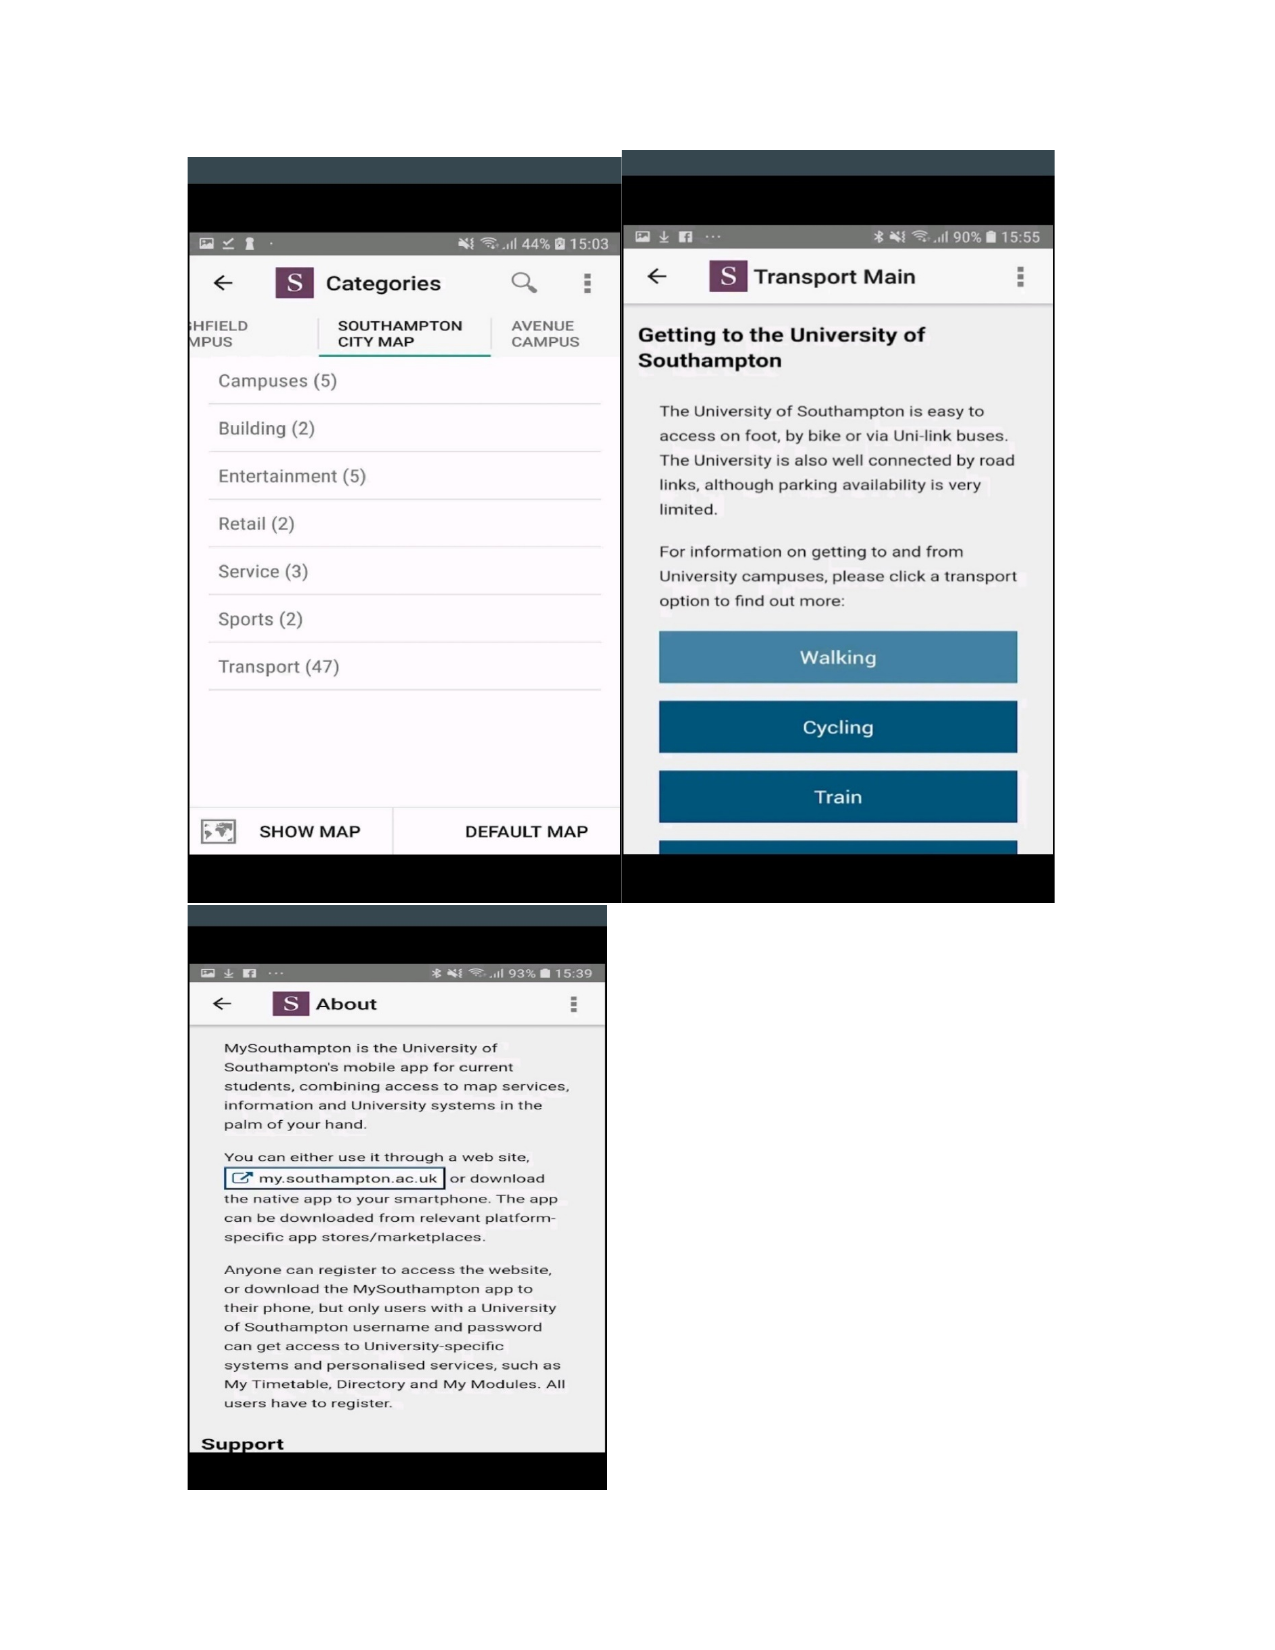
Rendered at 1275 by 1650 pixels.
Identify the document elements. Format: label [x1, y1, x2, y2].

picture [187, 150, 1055, 903]
picture [187, 905, 607, 1490]
